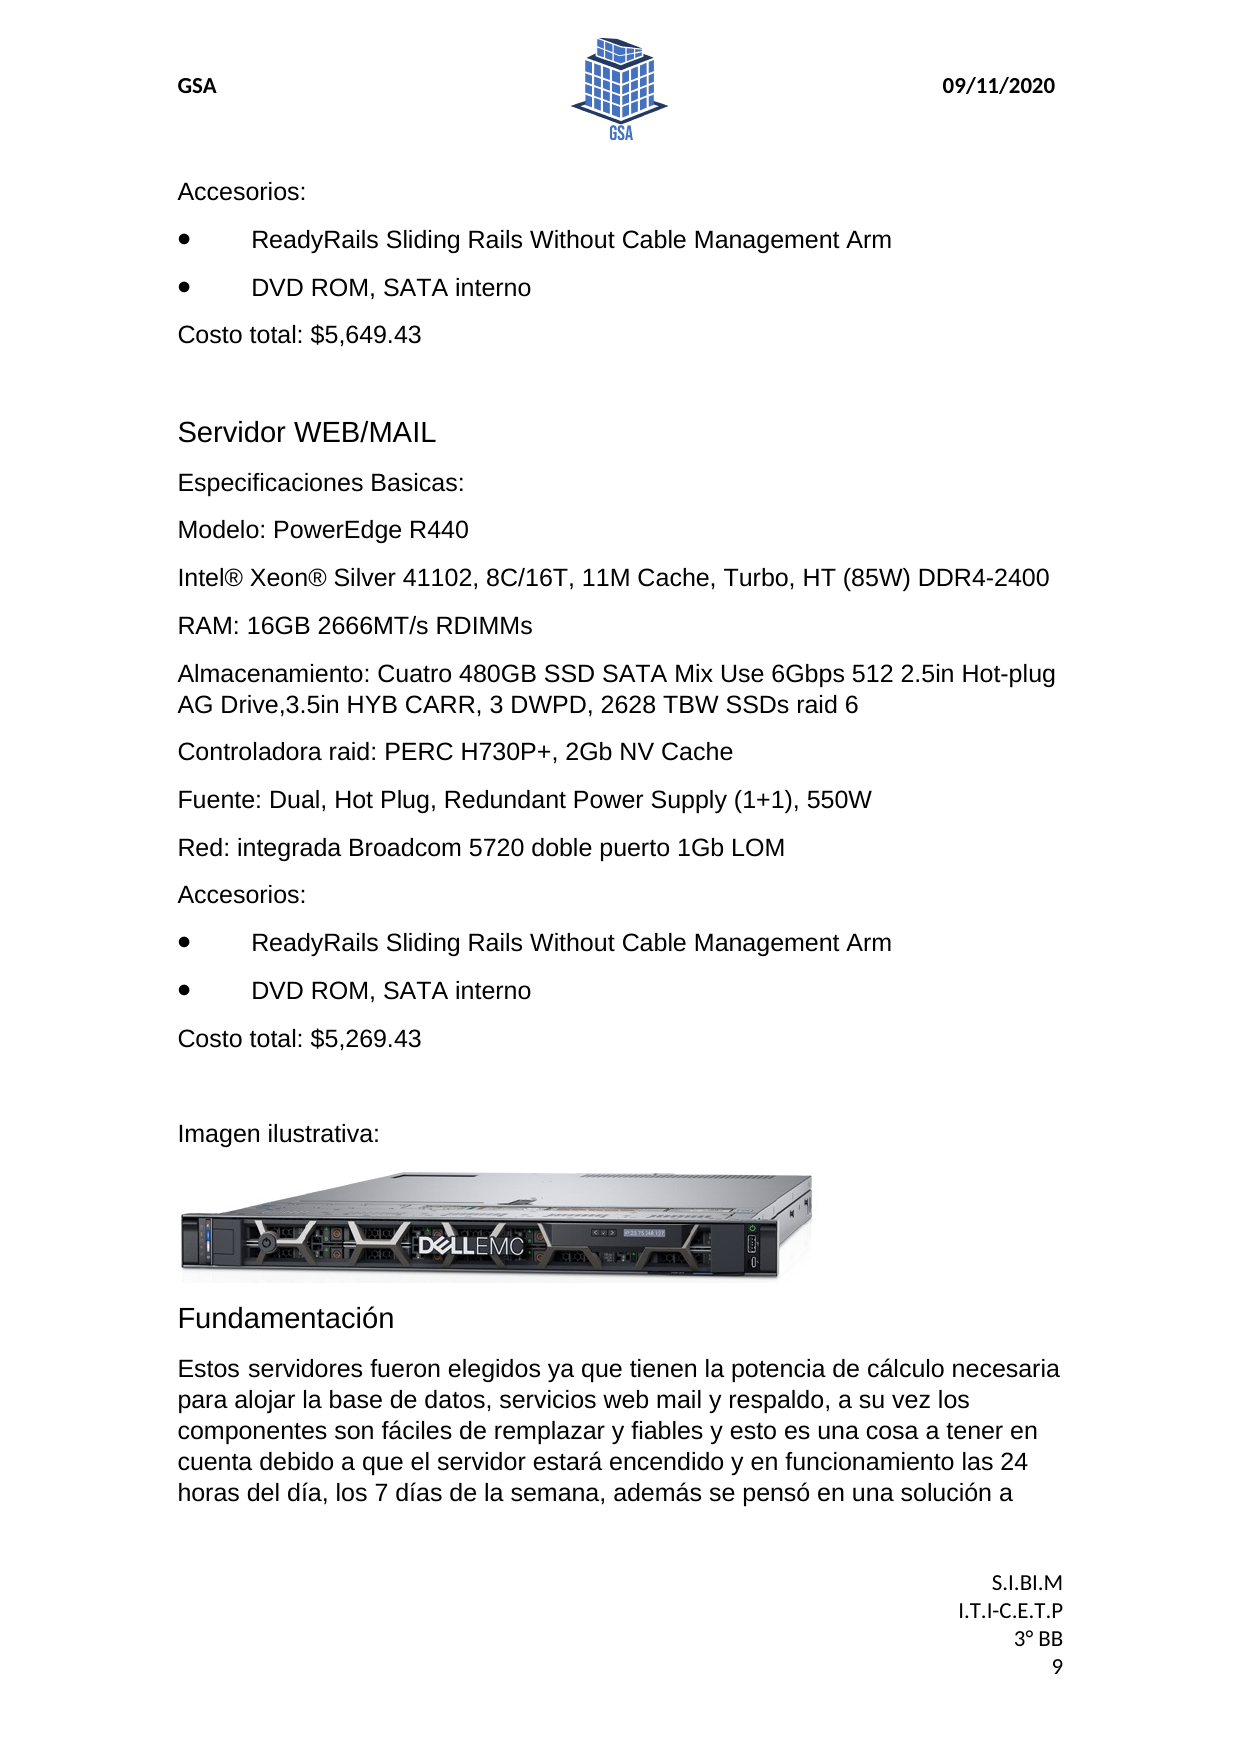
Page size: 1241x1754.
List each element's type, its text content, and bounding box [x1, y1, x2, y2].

text Red: integrada Broadcom 5720 doble puerto 1Gb LOM [177, 833, 1063, 861]
text Fundamentación [177, 1301, 1063, 1335]
text ⦁ DVD ROM, SATA interno [177, 273, 1063, 301]
text Accesorios: [177, 177, 1063, 206]
text Fuente: Dual, Hot Plug, Redundant Power Supply (1+1), 550W [177, 785, 1063, 814]
text Accesorios: [177, 880, 1063, 909]
text RAM: 16GB 2666MT/s RDIMMs [177, 611, 1063, 639]
picture [568, 37, 672, 141]
text Servidor WEB/MAIL [177, 415, 1063, 448]
text Modelo: PowerEdge R440 [177, 515, 1063, 544]
text Imagen ilustrativa: [177, 1119, 1063, 1148]
text Controladora raid: PERC H730P+, 2Gb NV Cache [177, 737, 1063, 766]
text Costo total: $5,269.43 [177, 1023, 1063, 1052]
picture [177, 1166, 819, 1283]
text Intel® Xeon® Silver 41102, 8C/16T, 11M Cache, Turbo, HT (85W) DDR4-2400 [177, 563, 1063, 592]
text ⦁ ReadyRails Sliding Rails Without Cable Management Arm [177, 928, 1063, 957]
text Especificaciones Basicas: [177, 468, 1063, 496]
text Almacenamiento: Cuatro 480GB SSD SATA Mix Use 6Gbps 512 2.5in Hot-plug AG Drive,3.5in HYB CARR, 3 DWPD, 2628 TBW SSDs raid 6 [177, 658, 1063, 718]
text ⦁ ReadyRails Sliding Rails Without Cable Management Arm [177, 225, 1063, 254]
text ⦁ DVD ROM, SATA interno [177, 976, 1063, 1004]
text Costo total: $5,649.43 [177, 320, 1063, 349]
